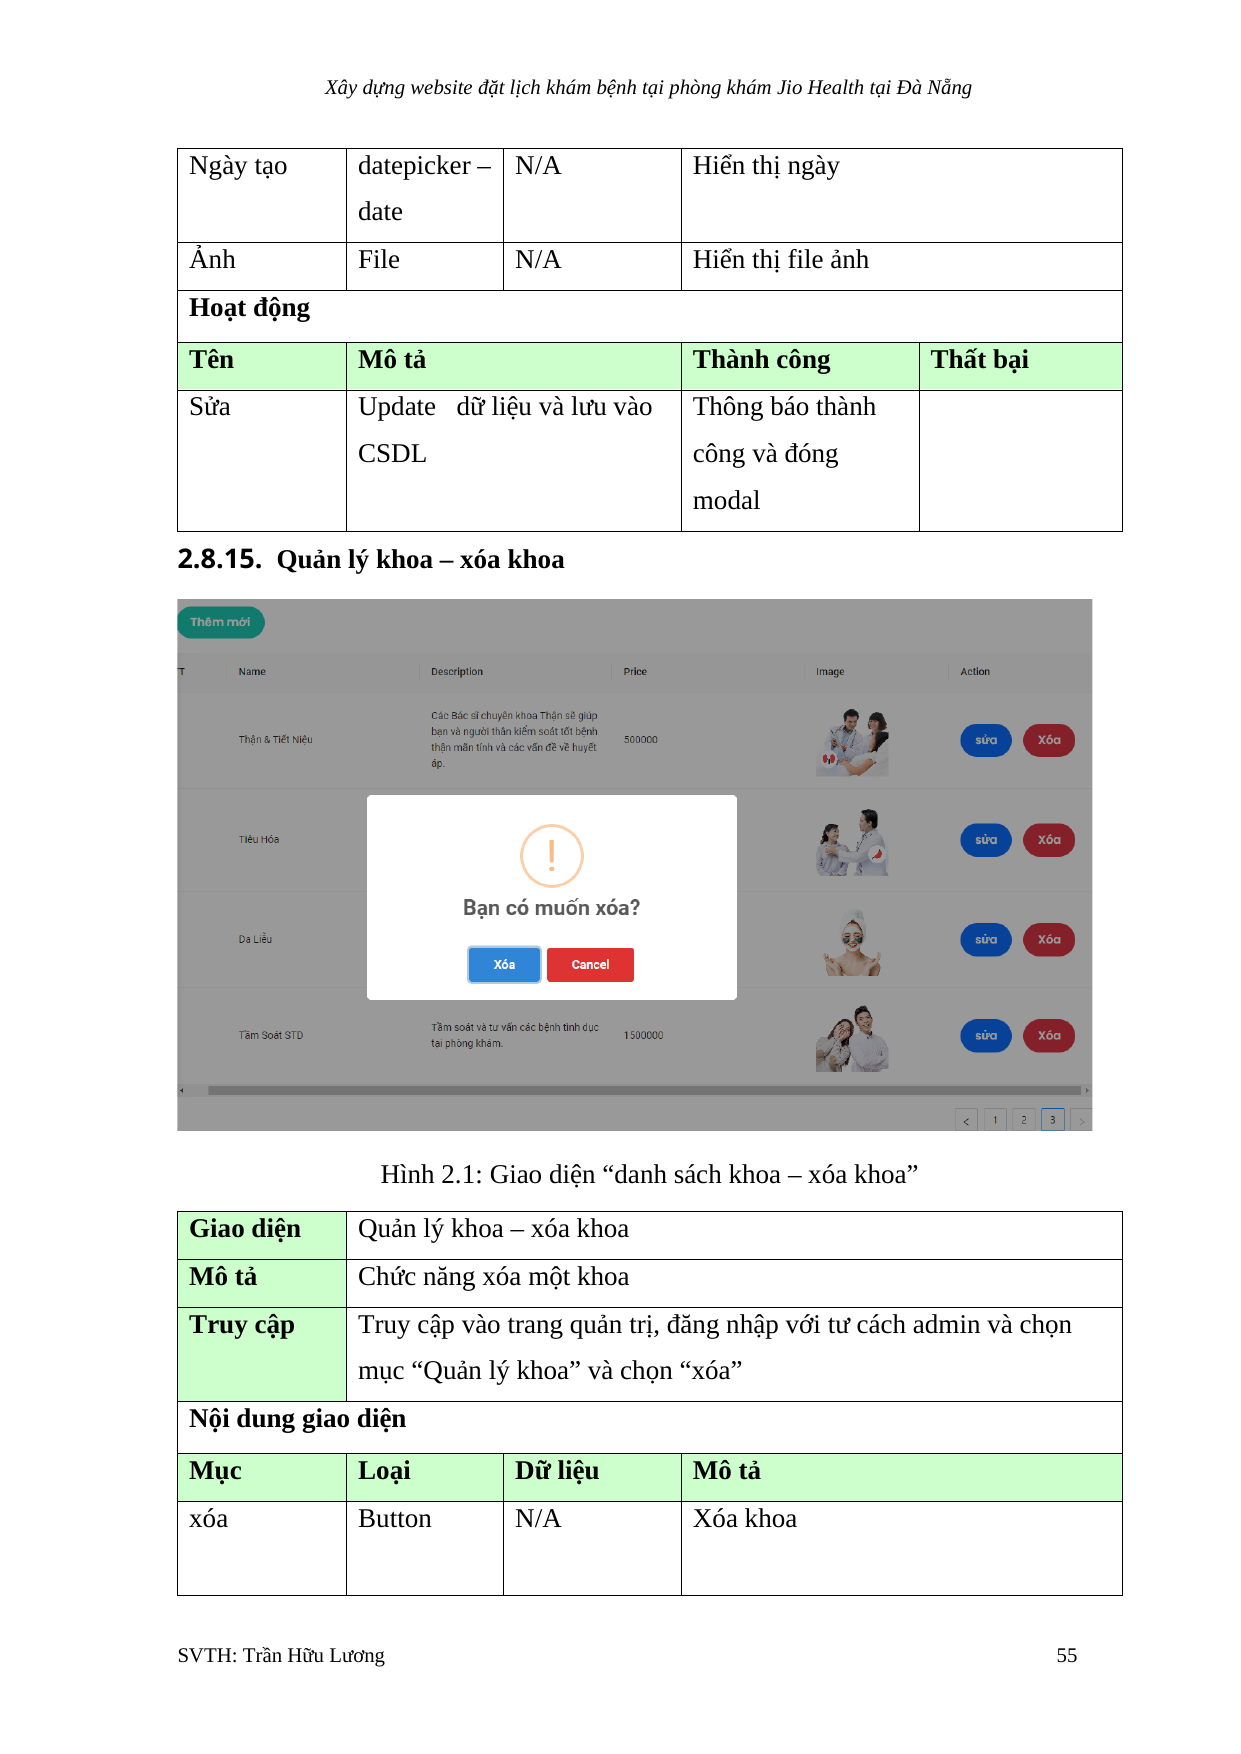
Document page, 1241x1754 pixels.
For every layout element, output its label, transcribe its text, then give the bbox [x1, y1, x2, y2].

table_cell xóa [178, 1502, 346, 1595]
table_cell Loại [347, 1454, 503, 1501]
table_cell Chức năng xóa một khoa [347, 1260, 1122, 1307]
table_cell N/A [504, 243, 681, 290]
table_cell Sửa [178, 391, 346, 531]
table_cell Button [347, 1502, 503, 1595]
subtitle Quản lý khoa – xóa khoa [177, 540, 1122, 577]
picture [177, 599, 1093, 1131]
table_cell Thành công [682, 343, 919, 389]
table_cell File [347, 243, 503, 290]
table_header Quản lý khoa – xóa khoa [347, 1212, 1122, 1259]
table_cell datepicker – date [347, 149, 503, 242]
table_cell Truy cập [178, 1308, 346, 1401]
table_cell Thông báo thành công và đóng modal [682, 391, 919, 531]
table_header Giao diện [178, 1212, 346, 1259]
table_cell [920, 391, 1122, 531]
subtitle Giao diện “danh sách khoa – xóa khoa” [177, 1158, 1122, 1189]
table_cell N/A [504, 149, 681, 242]
table_cell Mô tả [178, 1260, 346, 1307]
table_cell Dữ liệu [504, 1454, 681, 1501]
table_cell Mô tả [347, 343, 681, 389]
table_cell Nội dung giao diện [178, 1402, 1122, 1453]
table_cell Hoạt động [178, 291, 1122, 342]
table_cell N/A [504, 1502, 681, 1595]
table_cell Hiển thị file ảnh [682, 243, 1122, 290]
table_cell Truy cập vào trang quản trị, đăng nhập với tư cách admin và chọn mục “Quản lý khoa” và chọn “xóa” [347, 1308, 1122, 1401]
table_cell Ngày tạo [178, 149, 346, 242]
table_cell Mục [178, 1454, 346, 1501]
table_cell Tên [178, 343, 346, 389]
table_cell Thất bại [920, 343, 1122, 389]
table_cell Mô tả [682, 1454, 1122, 1501]
table_cell Ảnh [178, 243, 346, 290]
table_cell Update dữ liệu và lưu vào CSDL [347, 391, 681, 531]
table_cell Hiển thị ngày [682, 149, 1122, 242]
table_cell Xóa khoa [682, 1502, 1122, 1595]
